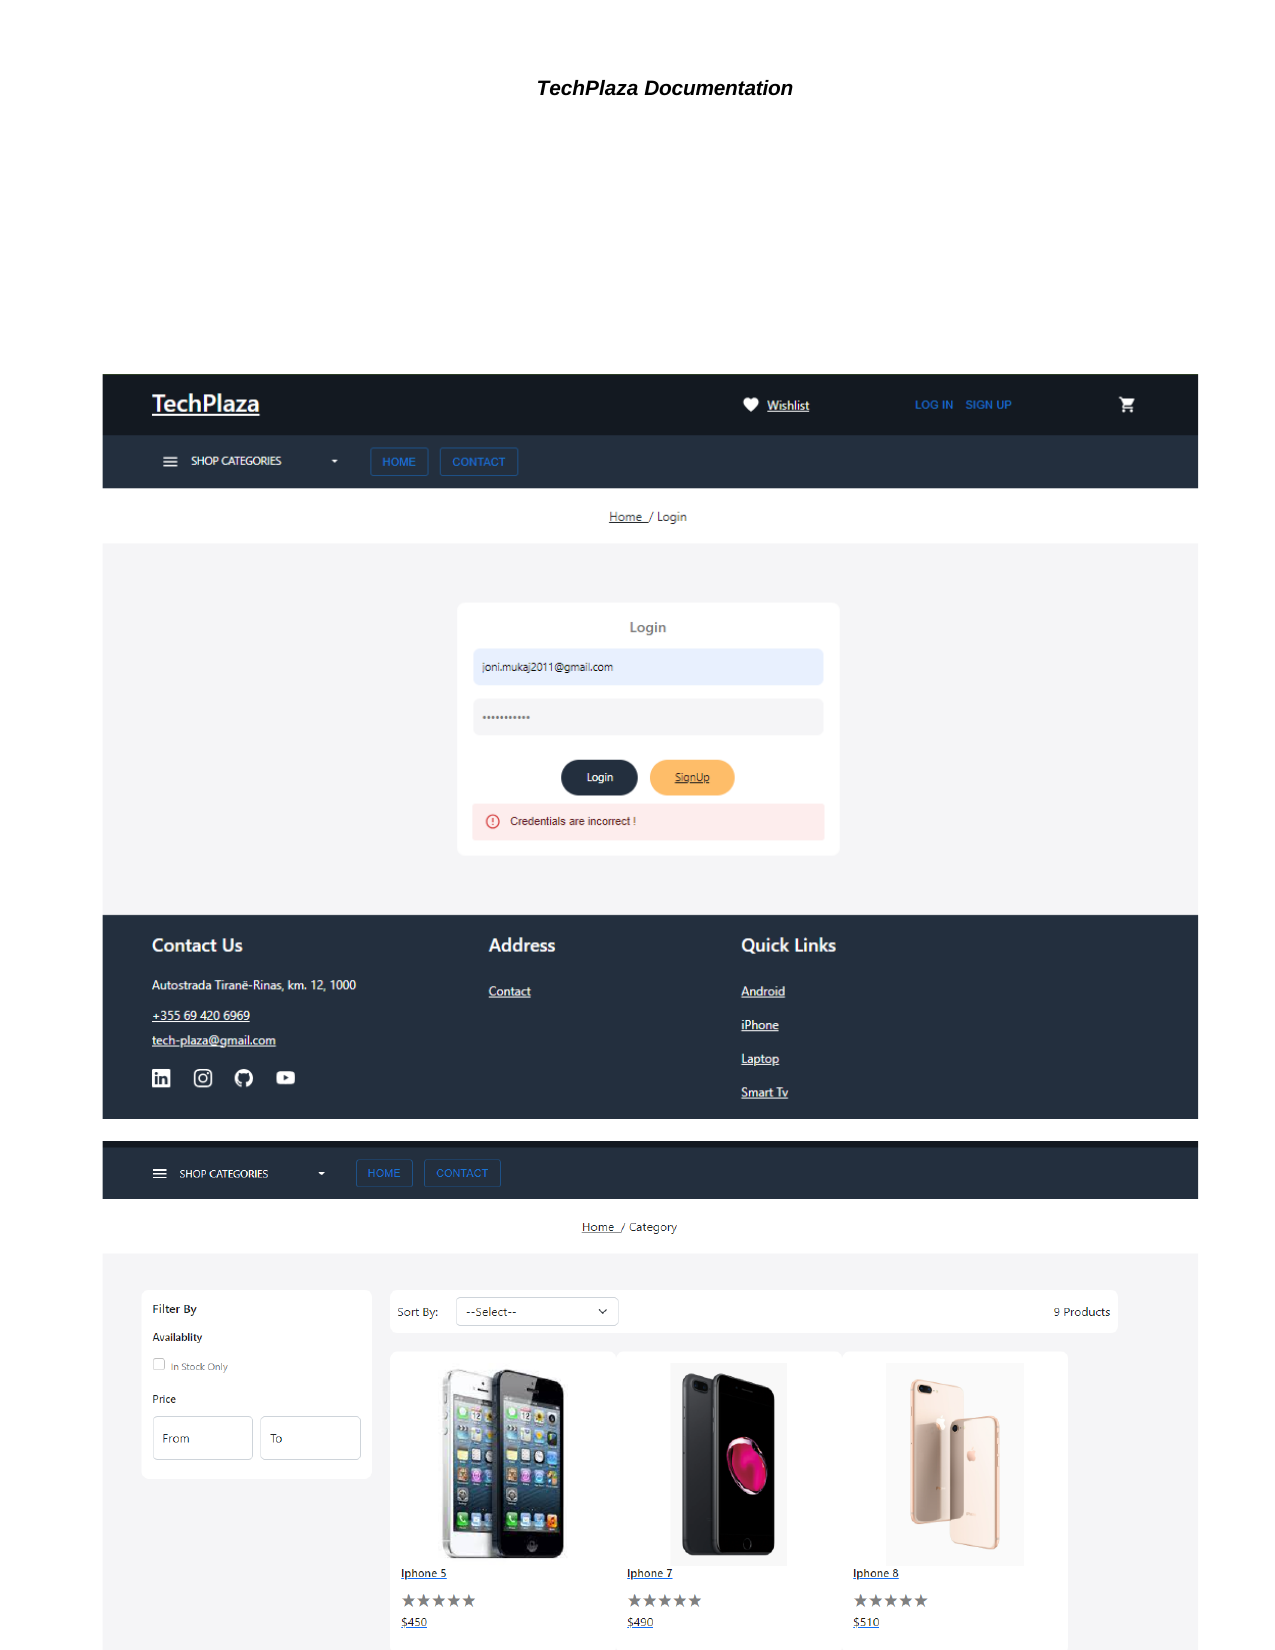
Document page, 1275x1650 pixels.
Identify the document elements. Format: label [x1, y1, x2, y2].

picture [102, 1141, 1199, 1650]
picture [102, 374, 1199, 1119]
